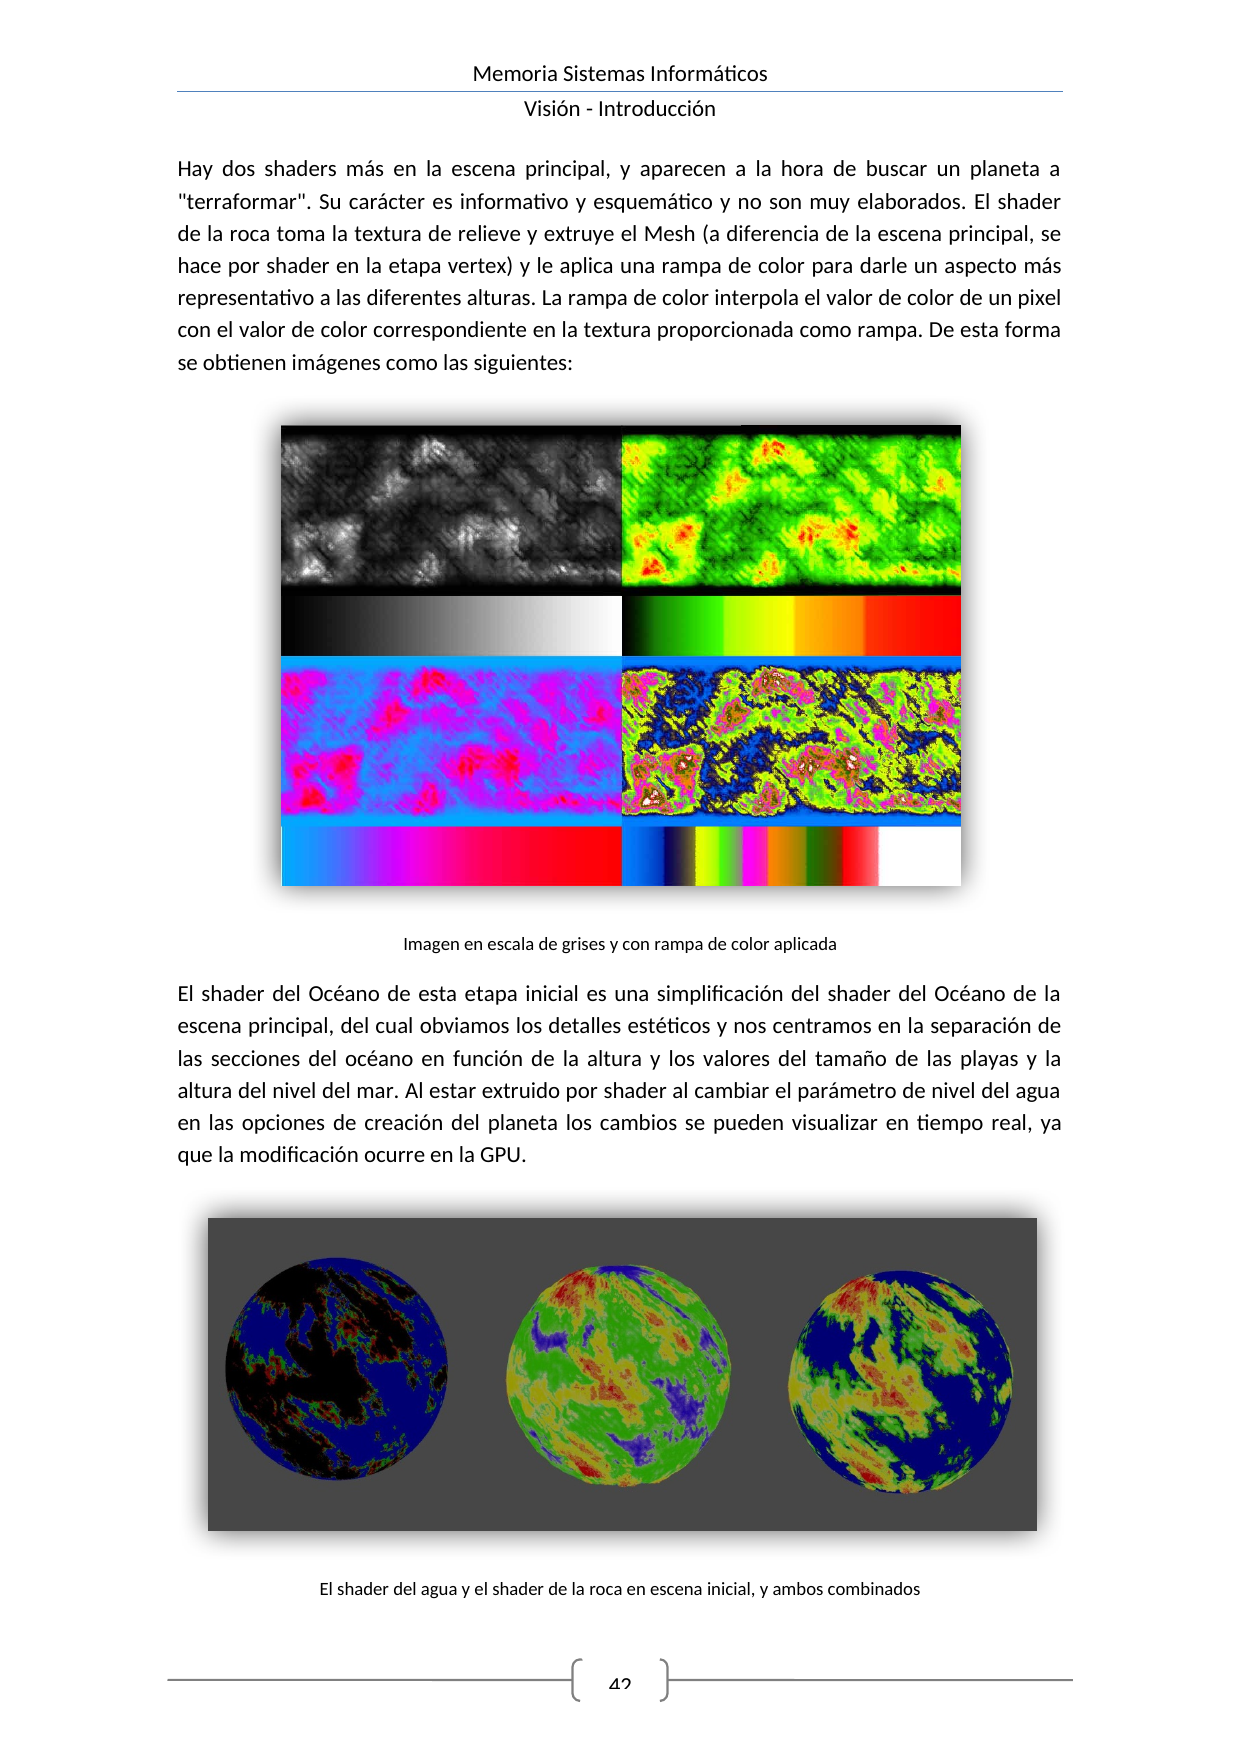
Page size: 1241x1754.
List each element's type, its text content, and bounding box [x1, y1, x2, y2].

text Hay dos shaders más en la escena principal, y aparecen a la hora de buscar un planeta a "terraformar". Su carácter es informativo y esquemático y no son muy elaborados. El shader de la roca toma la textura de relieve y extruye el Mesh (a diferencia de la escena principal, se hace por shader en la etapa vertex) y le aplica una rampa de color para darle un aspecto más representativo a las diferentes alturas. La rampa de color interpola el valor de color de un pixel con el valor de color correspondiente en la textura proporcionada como rampa. De esta forma se obtienen imágenes como las siguientes: [177, 154, 1063, 376]
text El shader del Océano de esta etapa inicial es una simplificación del shader del Océano de la escena principal, del cual obviamos los detalles estéticos y nos centramos en la separación de las secciones del océano en función de la altura y los valores del tamaño de las playas y la altura del nivel del mar. Al estar extruido por shader al cambiar el parámetro de nivel del agua en las opciones de creación del planeta los cambios se pueden visualizar en tiempo real, ya que la modificación ocurre en la GPU. [177, 979, 1063, 1168]
text El shader del agua y el shader de la roca en escena inicial, y ambos combinados [177, 1577, 1063, 1600]
picture [281, 425, 961, 886]
text Imagen en escala de grises y con rampa de color aplicada [177, 932, 1063, 955]
picture [208, 1218, 1037, 1531]
